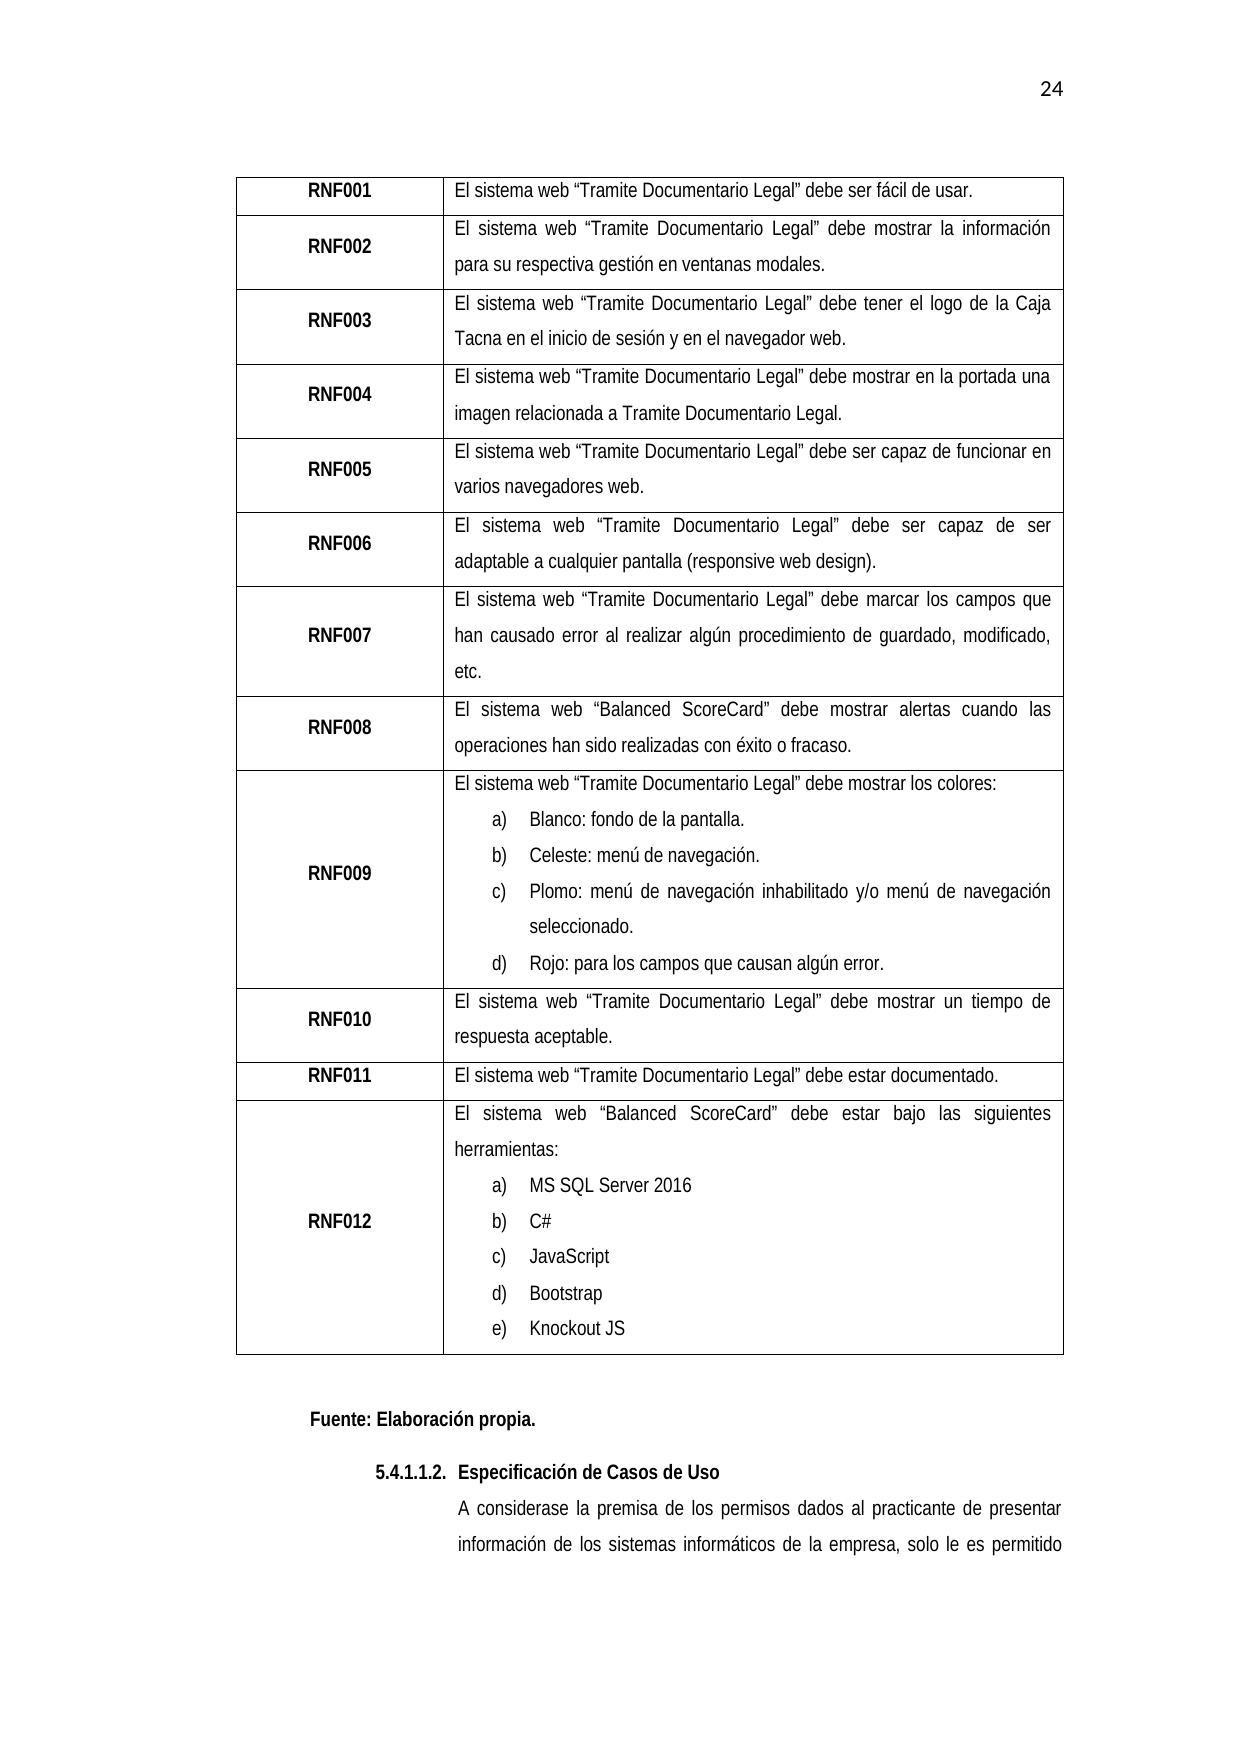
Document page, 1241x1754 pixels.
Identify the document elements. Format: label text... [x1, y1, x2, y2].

table_cell El sistema web “Tramite Documentario Legal” debe ser capaz de funcionar en varios navegadores web. [444, 439, 1063, 512]
table_cell El sistema web “Tramite Documentario Legal” debe ser capaz de ser adaptable a cualquier pantalla (responsive web design). [444, 513, 1063, 586]
table_cell RNF012 [237, 1101, 443, 1353]
table_cell RNF007 [237, 587, 443, 696]
table_cell El sistema web “Tramite Documentario Legal” debe mostrar un tiempo de respuesta aceptable. [444, 989, 1063, 1062]
table_cell El sistema web “Tramite Documentario Legal” debe tener el logo de la Caja Tacna en el inicio de sesión y en el navegador web. [444, 290, 1063, 363]
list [458, 1496, 1063, 1556]
table_cell El sistema web “Tramite Documentario Legal” debe estar documentado. [444, 1063, 1063, 1100]
table_cell RNF011 [237, 1063, 443, 1100]
table_cell El sistema web “Tramite Documentario Legal” debe mostrar la información para su respectiva gestión en ventanas modales. [444, 216, 1063, 289]
table_cell RNF002 [237, 216, 443, 289]
table_cell El sistema web “Tramite Documentario Legal” debe mostrar en la portada una imagen relacionada a Tramite Documentario Legal. [444, 365, 1063, 437]
table_cell RNF006 [237, 513, 443, 586]
table_cell RNF010 [237, 989, 443, 1062]
table_cell El sistema web “Balanced ScoreCard” debe estar bajo las siguientes herramientas: MS SQL Server 2016 C# JavaScript Bootstrap Knockout JS [444, 1101, 1063, 1353]
list Especificación de Casos de Uso [375, 1460, 1063, 1484]
table_cell RNF009 [237, 771, 443, 987]
table_cell El sistema web “Tramite Documentario Legal” debe marcar los campos que han causado error al realizar algún procedimiento de guardado, modificado, etc. [444, 587, 1063, 696]
table_cell RNF003 [237, 290, 443, 363]
table_cell RNF001 [237, 178, 443, 215]
table_cell El sistema web “Tramite Documentario Legal” debe ser fácil de usar. [444, 178, 1063, 215]
table_cell RNF004 [237, 365, 443, 437]
text Fuente: Elaboración propia. [310, 1407, 1063, 1431]
table_cell RNF008 [237, 697, 443, 770]
table_cell El sistema web “Balanced ScoreCard” debe mostrar alertas cuando las operaciones han sido realizadas con éxito o fracaso. [444, 697, 1063, 770]
table_cell RNF005 [237, 439, 443, 512]
table_cell El sistema web “Tramite Documentario Legal” debe mostrar los colores: Blanco: fondo de la pantalla. Celeste: menú de navegación. Plomo: menú de navegación inhabilitado y/o menú de navegación seleccionado. Rojo: para los campos que causan algún error. [444, 771, 1063, 987]
